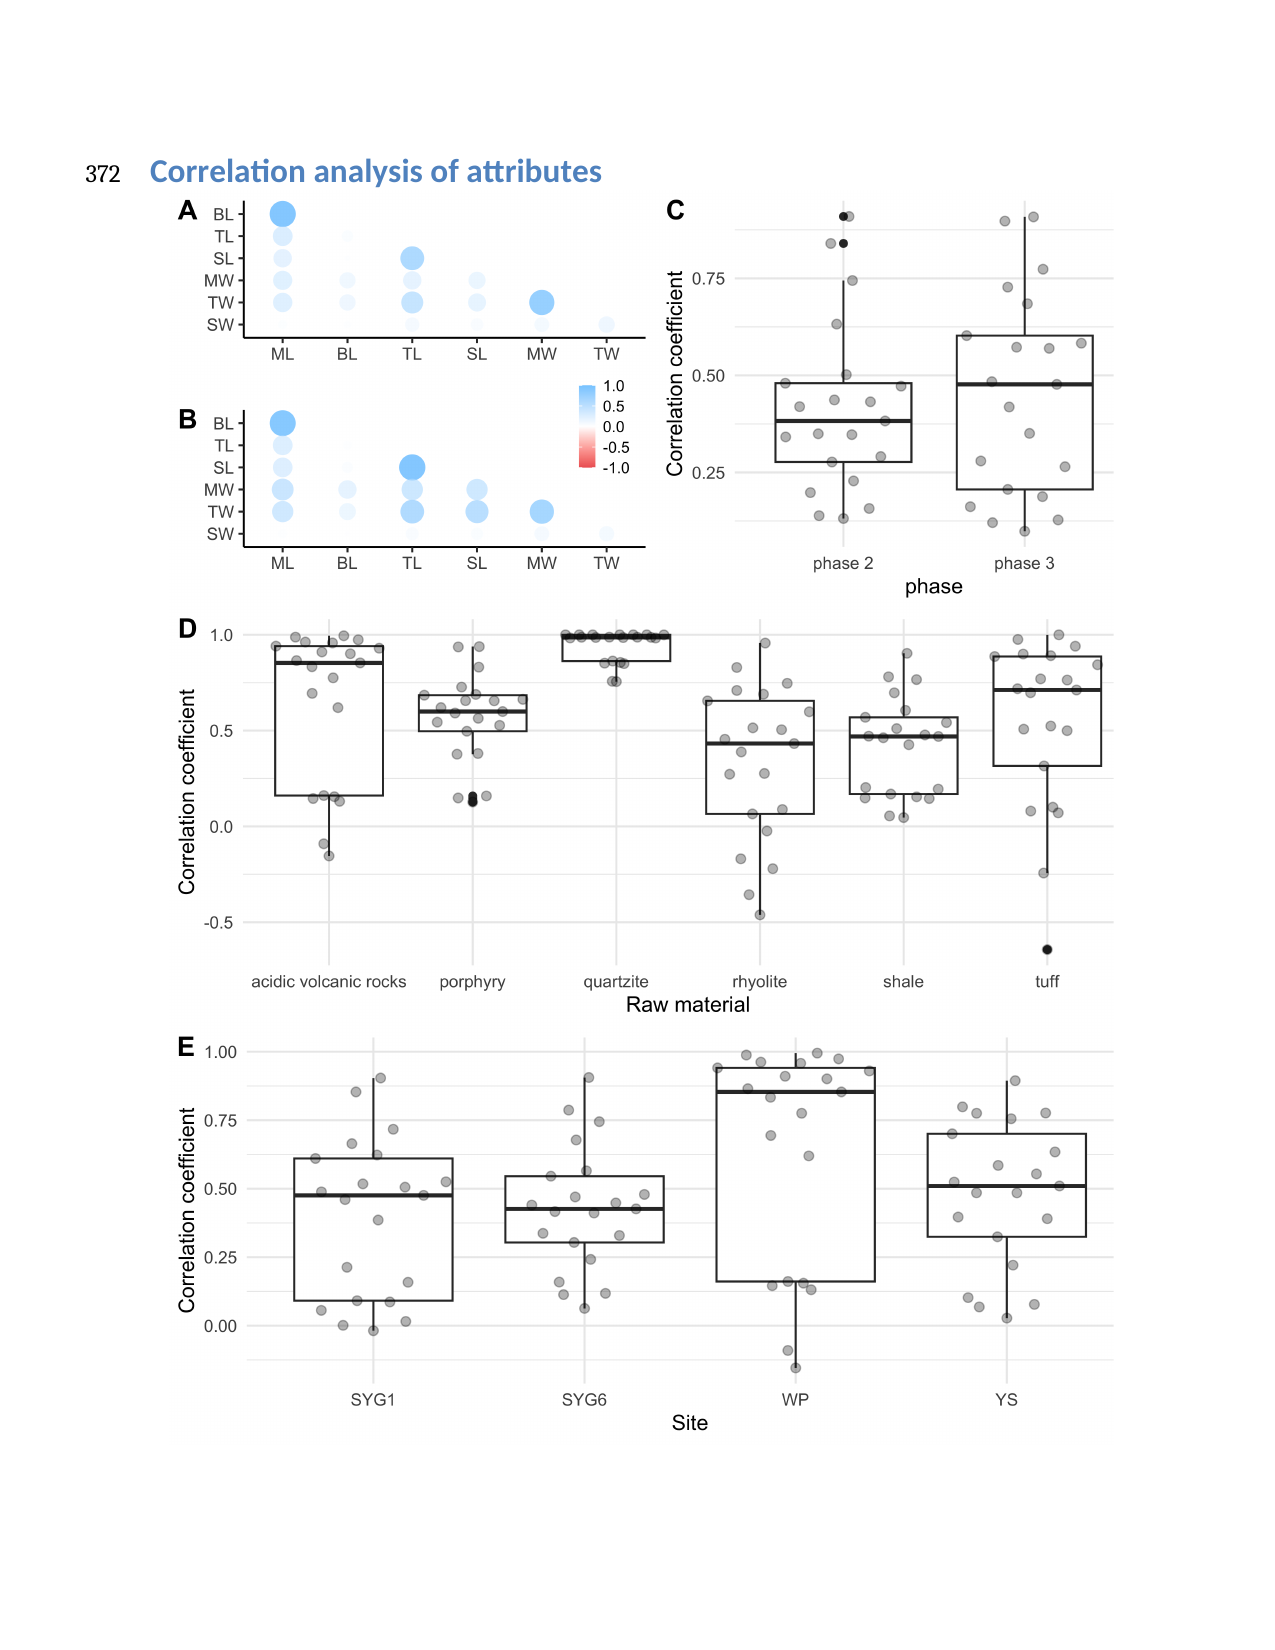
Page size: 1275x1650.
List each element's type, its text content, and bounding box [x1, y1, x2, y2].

picture [168, 190, 1114, 1445]
subtitle Correlation analysis of attributes [150, 150, 1125, 191]
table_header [139, 191, 1114, 1465]
